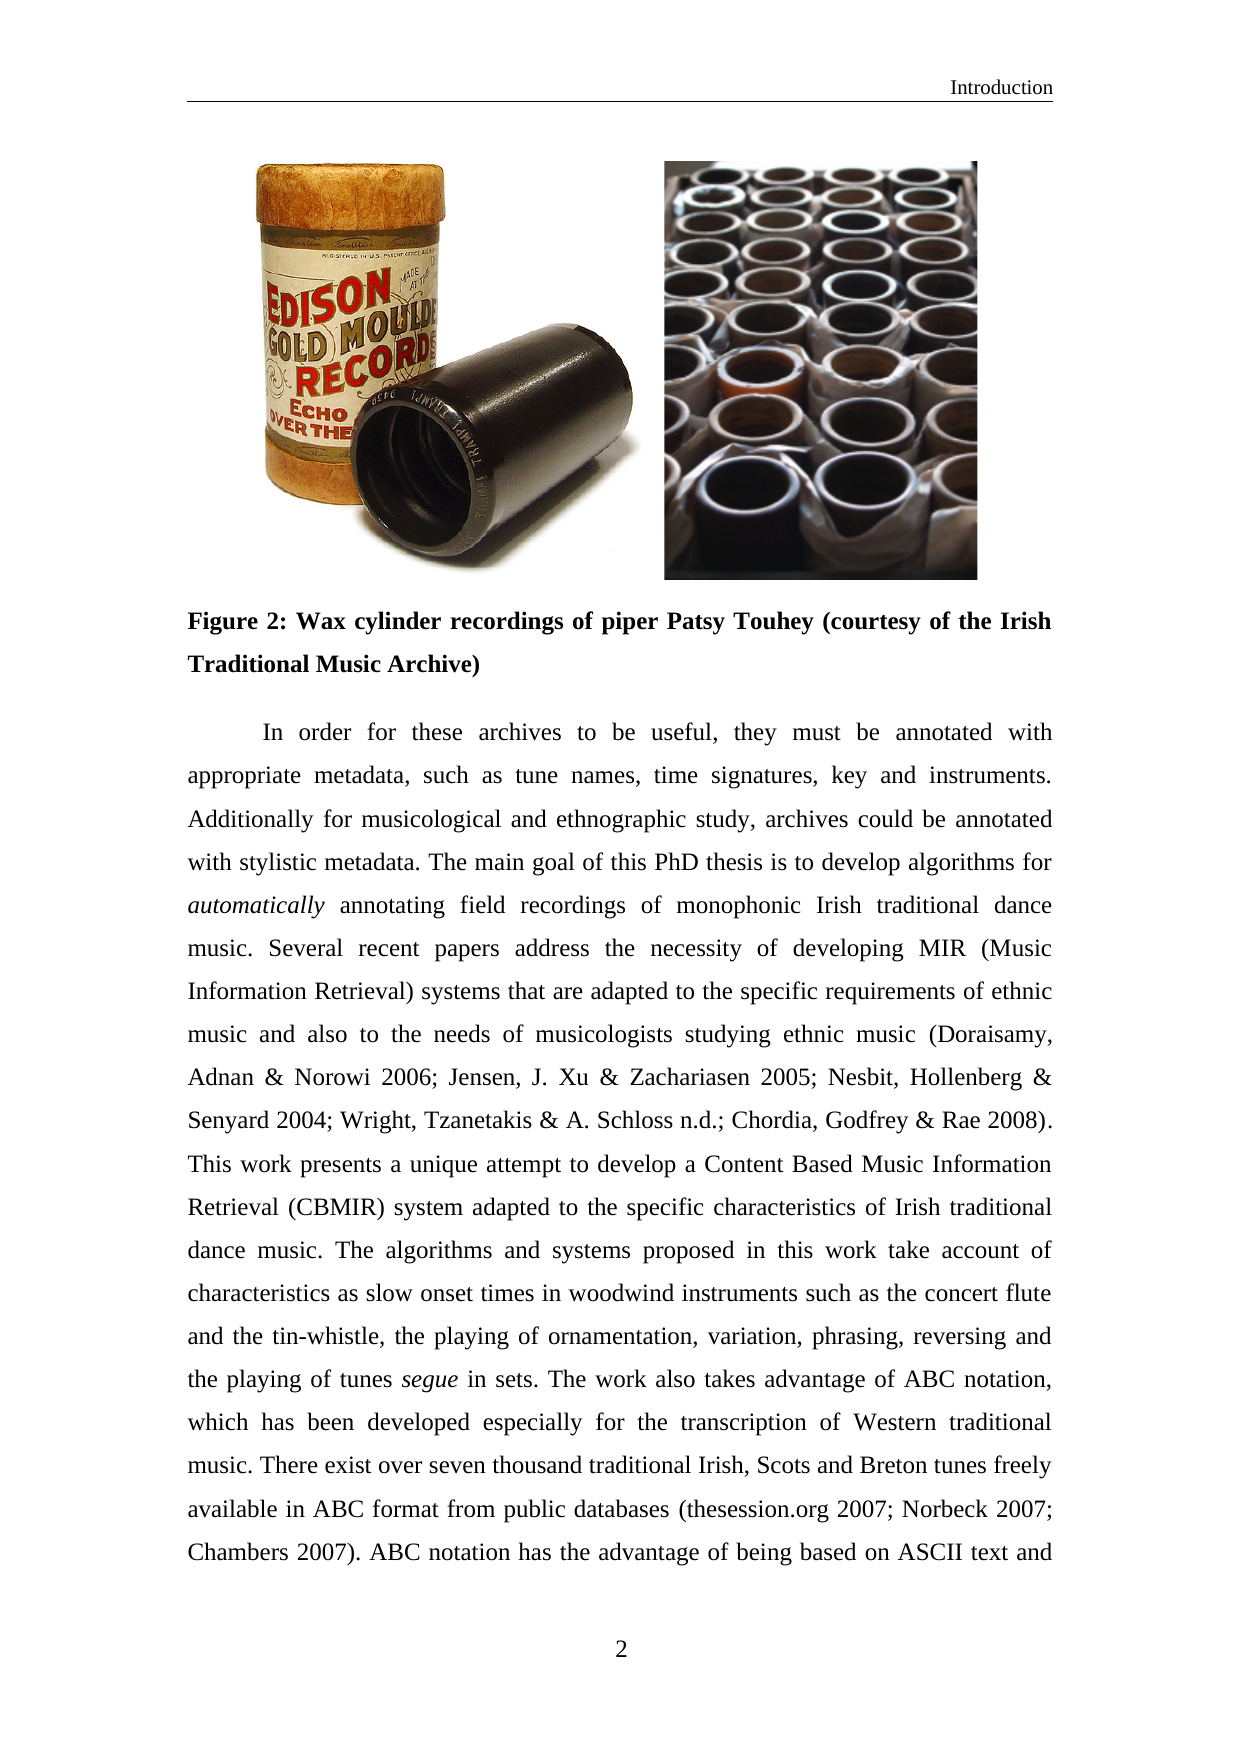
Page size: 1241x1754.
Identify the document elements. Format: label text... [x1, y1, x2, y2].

picture [247, 150, 658, 580]
picture [664, 161, 978, 580]
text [187, 717, 1053, 1566]
